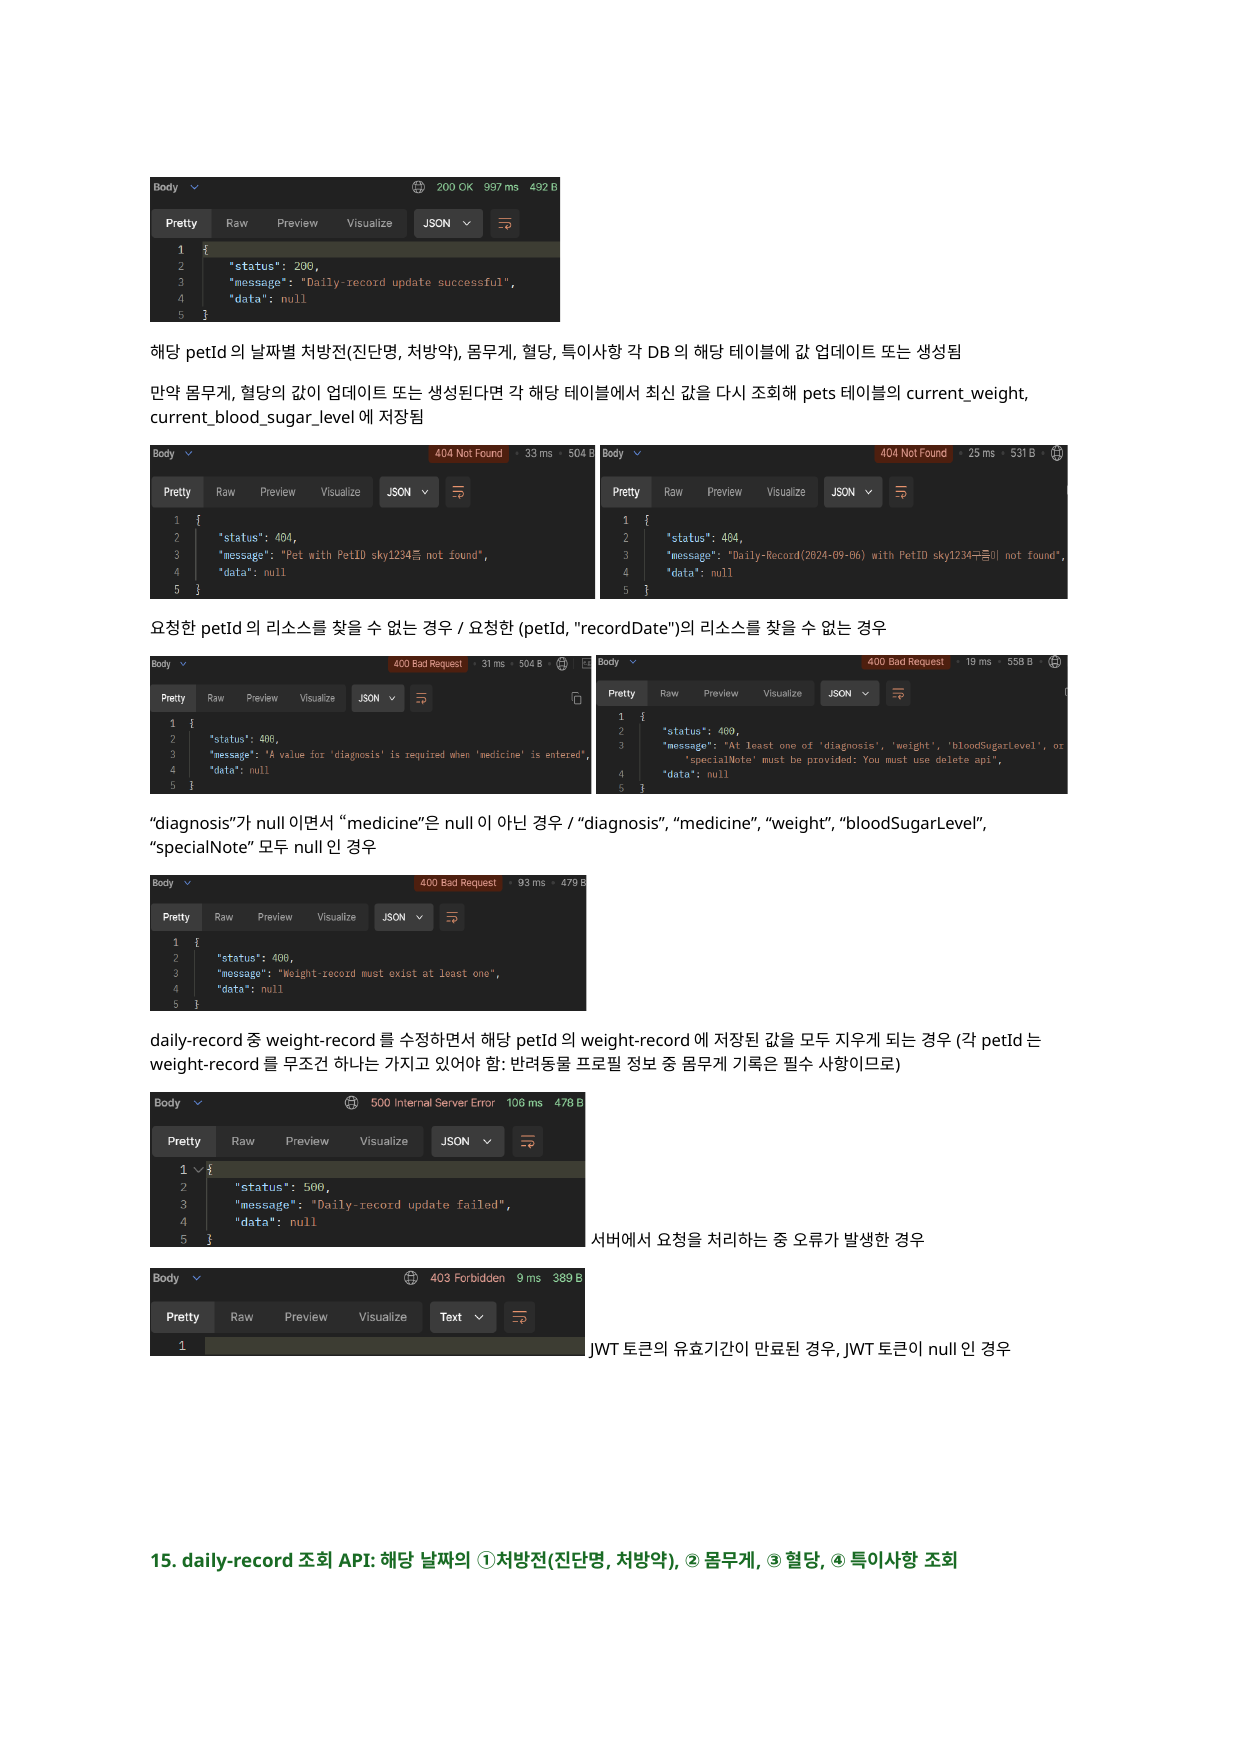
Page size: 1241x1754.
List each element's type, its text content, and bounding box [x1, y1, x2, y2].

picture [150, 445, 596, 599]
picture [150, 656, 592, 794]
text daily-record중 weight-record를 수정하면서 해당 petId의 weight-record에 저장된 값을 모두 지우게 되는 경우 (각 petId는 weight-record를 무조건 하나는 가지고 있어야 함: 반려동물 프로필 정보 중 몸무게 기록은 필수 사항이므로) [150, 1027, 1090, 1076]
text 해당 petId의 날짜별 처방전(진단명, 처방약), 몸무게, 혈당, 특이사항 각 DB의 해당 테이블에 값 업데이트 또는 생성됨 [150, 339, 1090, 363]
picture [150, 875, 587, 1011]
text 15. daily-record 조회 API: 해당 날짜의 ①처방전(진단명, 처방약), ②몸무게, ③혈당, ④특이사항 조회 [150, 1546, 1090, 1573]
picture [150, 1268, 585, 1356]
picture [600, 445, 1068, 599]
text 만약 몸무게, 혈당의 값이 업데이트 또는 생성된다면 각 해당 테이블에서 최신 값을 다시 조회해 pets 테이블의 current_weight, current_blood_sugar_level에 저장됨 [150, 380, 1090, 428]
picture [150, 1092, 586, 1247]
text 요청한 petId의 리소스를 찾을 수 없는 경우 / 요청한 (petId, "recordDate")의 리소스를 찾을 수 없는 경우 [150, 615, 1090, 639]
picture [596, 655, 1068, 794]
text “diagnosis”가 null이면서 “medicine”은 null이 아닌 경우 / “diagnosis”, “medicine”, “weight”, “bloodSugarLevel”, “specialNote” 모두 null인 경우 [150, 810, 1090, 858]
picture [150, 177, 561, 322]
